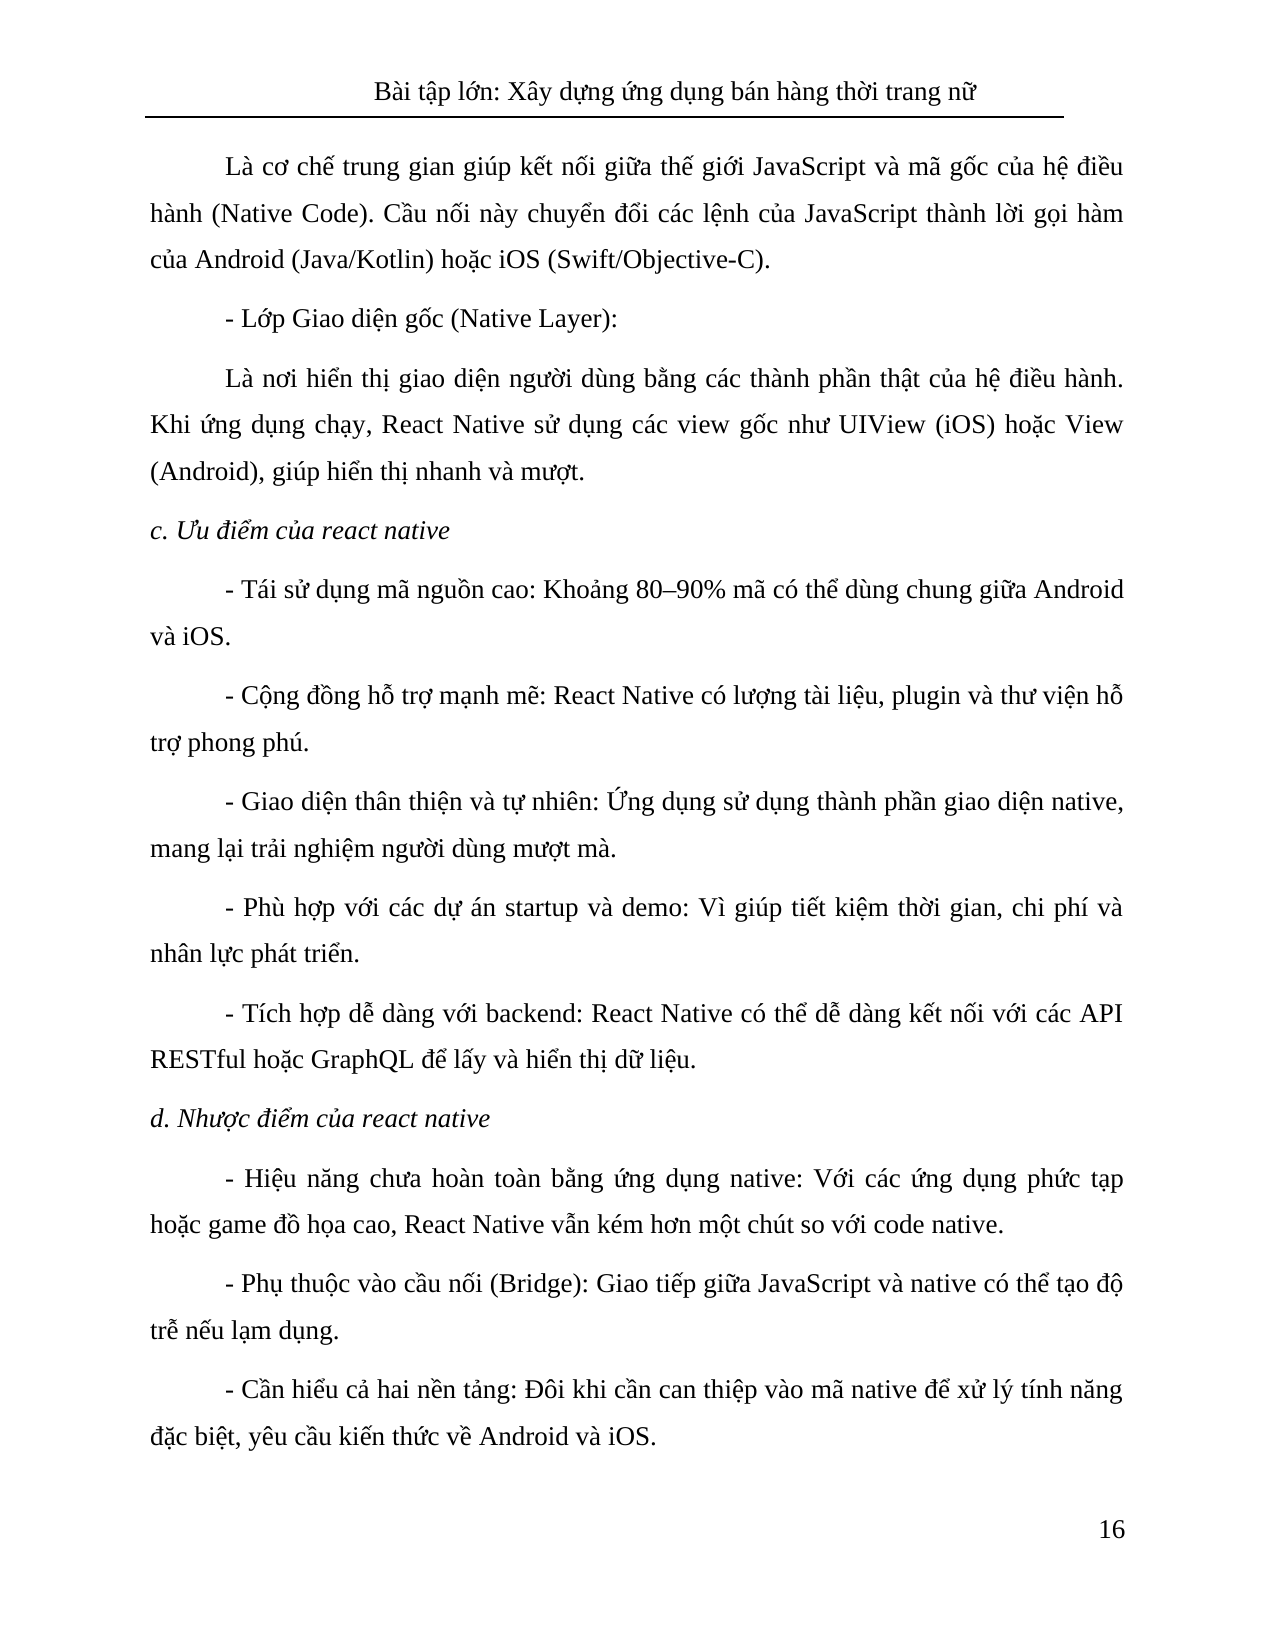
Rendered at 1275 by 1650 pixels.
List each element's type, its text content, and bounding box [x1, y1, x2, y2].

text - Cần hiểu cả hai nền tảng: Đôi khi cần can thiệp vào mã native để xử lý tính năng đặc biệt, yêu cầu kiến thức về Android và iOS. [150, 1373, 1125, 1451]
text - Hiệu năng chưa hoàn toàn bằng ứng dụng native: Với các ứng dụng phức tạp hoặc game đồ họa cao, React Native vẫn kém hơn một chút so với code native. [150, 1162, 1125, 1239]
text - Phụ thuộc vào cầu nối (Bridge): Giao tiếp giữa JavaScript và native có thể tạo độ trễ nếu lạm dụng. [150, 1267, 1125, 1345]
text - Giao diện thân thiện và tự nhiên: Ứng dụng sử dụng thành phần giao diện native, mang lại trải nghiệm người dùng mượt mà. [150, 785, 1125, 863]
text Là cơ chế trung gian giúp kết nối giữa thế giới JavaScript và mã gốc của hệ điều hành (Native Code). Cầu nối này chuyển đổi các lệnh của JavaScript thành lời gọi hàm của Android (Java/Kotlin) hoặc iOS (Swift/Objective-C). [150, 150, 1125, 274]
subtitle Nhược điểm của react native [150, 1102, 1125, 1134]
subtitle Ưu điểm của react native [150, 514, 1125, 545]
text - Phù hợp với các dự án startup và demo: Vì giúp tiết kiệm thời gian, chi phí và nhân lực phát triển. [150, 891, 1125, 969]
text - Lớp Giao diện gốc (Native Layer): [150, 302, 1125, 334]
text - Tái sử dụng mã nguồn cao: Khoảng 80–90% mã có thể dùng chung giữa Android và iOS. [150, 573, 1125, 651]
text - Tích hợp dễ dàng với backend: React Native có thể dễ dàng kết nối với các API RESTful hoặc GraphQL để lấy và hiển thị dữ liệu. [150, 997, 1125, 1074]
text - Cộng đồng hỗ trợ mạnh mẽ: React Native có lượng tài liệu, plugin và thư viện hỗ trợ phong phú. [150, 679, 1125, 757]
text Là nơi hiển thị giao diện người dùng bằng các thành phần thật của hệ điều hành. Khi ứng dụng chạy, React Native sử dụng các view gốc như UIView (iOS) hoặc View (Android), giúp hiển thị nhanh và mượt. [150, 362, 1125, 486]
